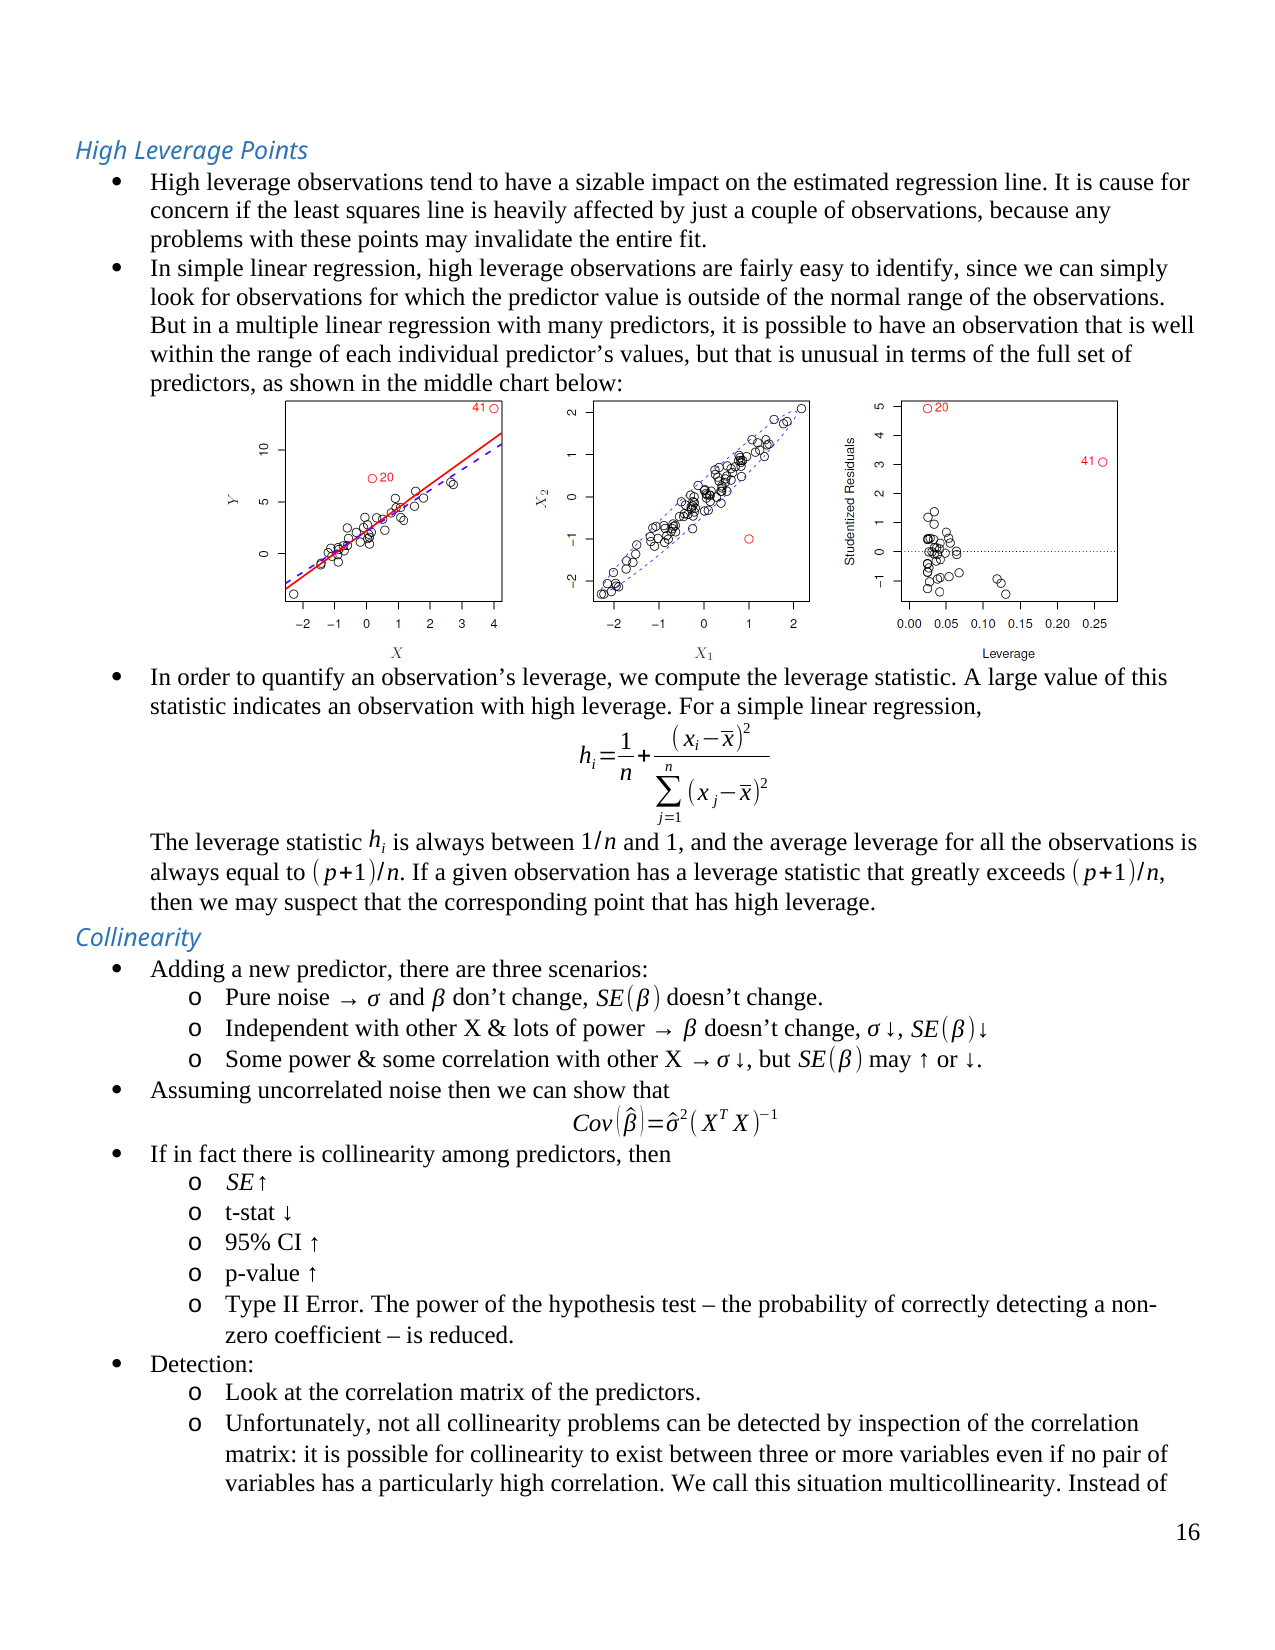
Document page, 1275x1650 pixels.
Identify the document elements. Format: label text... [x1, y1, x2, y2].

picture [227, 396, 1123, 662]
list p-value [187, 1258, 1200, 1289]
list 95% CI [187, 1227, 1200, 1258]
list Assuming uncorrelated noise then we can show that [112, 1075, 1200, 1104]
list In simple linear regression, high leverage observations are fairly easy to identify, since we can simply look for observations for which the predictor value is outside of the normal range of the observations. But in a multiple linear regression with many predictors, it is possible to have an observation that is well within the range of each individual predictor’s values, but that is unusual in terms of the full set of predictors, as shown in the middle chart below: [112, 253, 1200, 397]
subtitle High Leverage Points [75, 132, 1200, 167]
list Independent with other X & lots of power doesn’t change, , [187, 1013, 1200, 1044]
list Detection: [112, 1349, 1200, 1377]
list Pure noise and don’t change, doesn’t change. [187, 982, 1200, 1013]
list High leverage observations tend to have a sizable impact on the estimated regression line. It is cause for concern if the least squares line is heavily affected by just a couple of observations, because any problems with these points may invalidate the entire fit. [112, 167, 1200, 253]
list In order to quantify an observation’s leverage, we compute the leverage statistic. A large value of this statistic indicates an observation with high leverage. For a simple linear regression, [112, 662, 1200, 719]
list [187, 1408, 1200, 1497]
list Adding a new predictor, there are three scenarios: [112, 954, 1200, 982]
list t-stat [187, 1197, 1200, 1227]
subtitle Collinearity [75, 920, 1200, 954]
list If in fact there is collinearity among predictors, then [112, 1139, 1200, 1167]
list Look at the correlation matrix of the predictors. [187, 1377, 1200, 1408]
list Type II Error. The power of the hypothesis test – the probability of correctly detecting a non-zero coefficient – is reduced. [187, 1289, 1200, 1349]
list Some power & some correlation with other X , but may or . [187, 1044, 1200, 1075]
list The leverage statistic is always between and 1, and the average leverage for all the observations is always equal to . If a given observation has a leverage statistic that greatly exceeds , then we may suspect that the corresponding point that has high leverage. [150, 825, 1200, 916]
